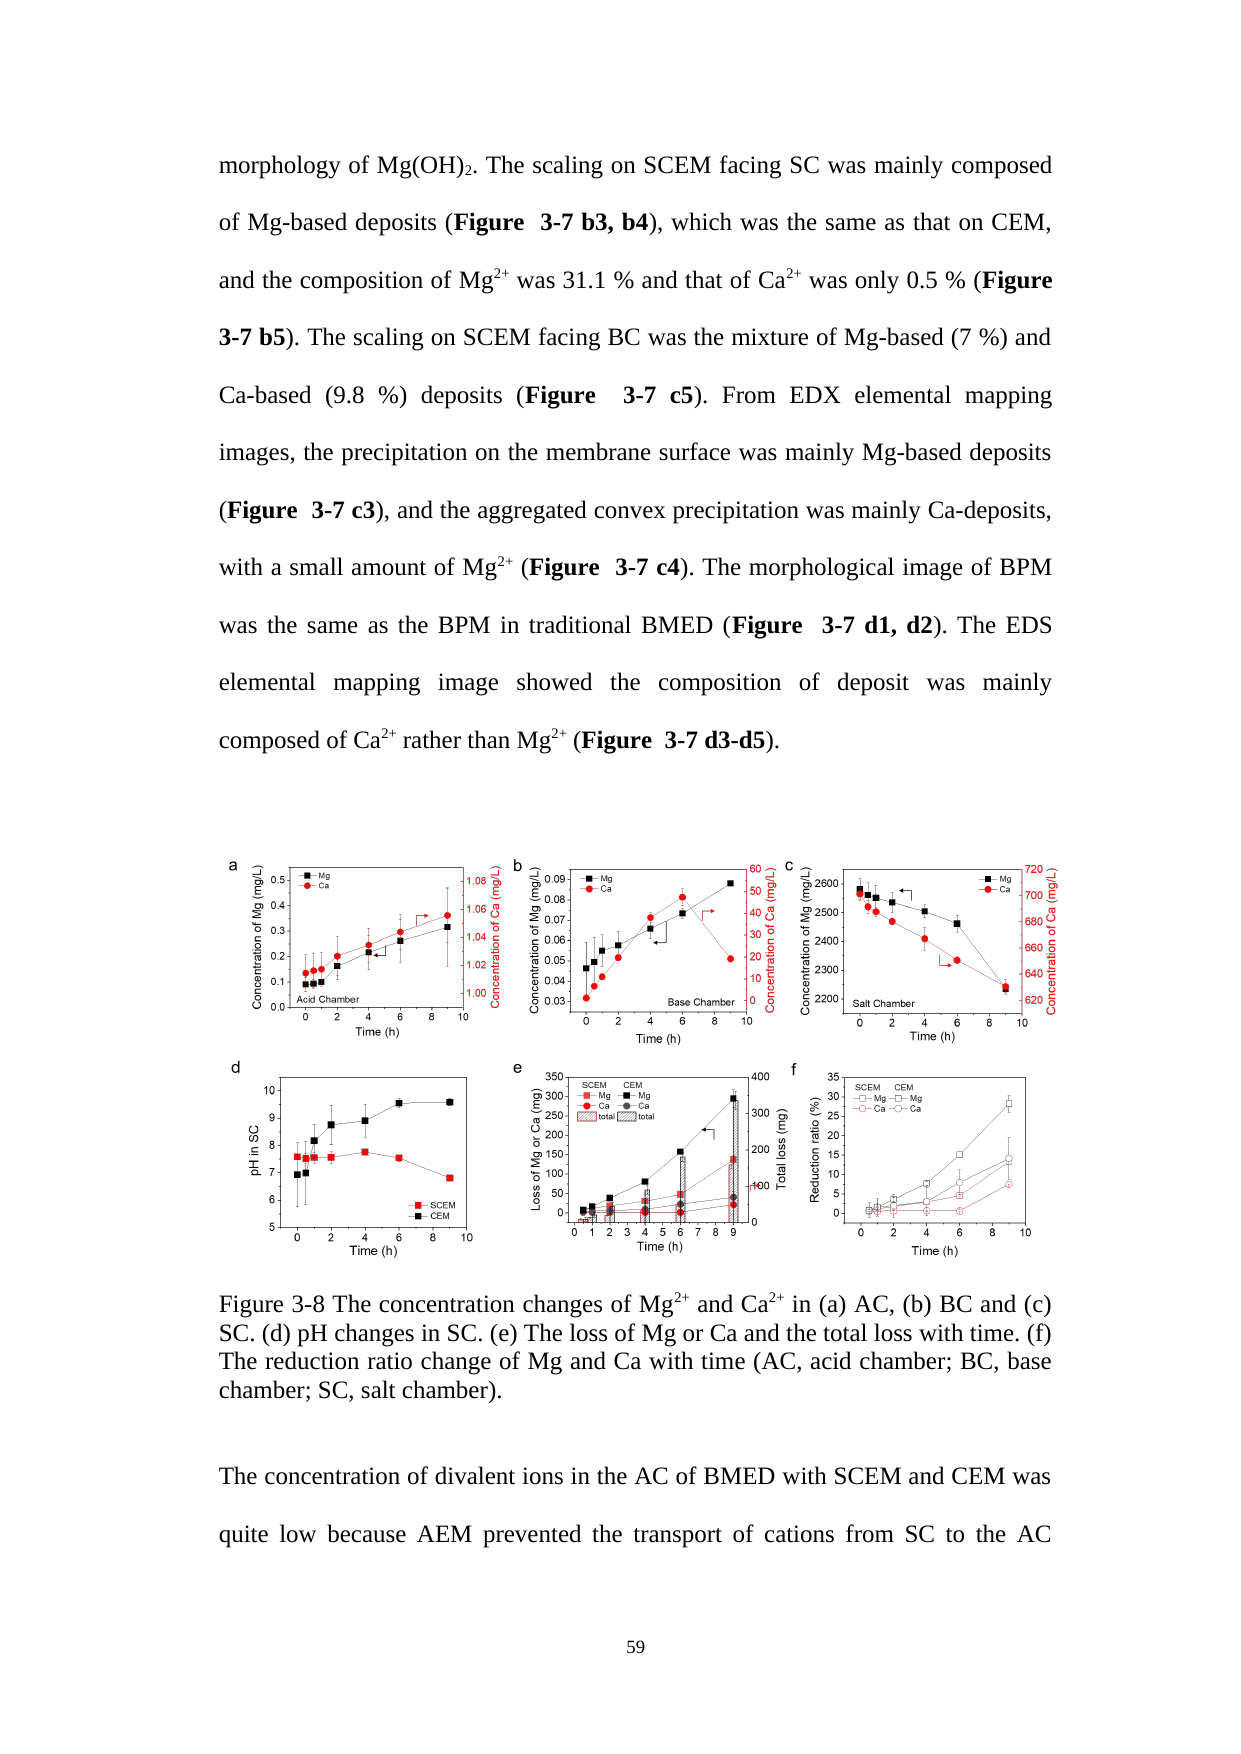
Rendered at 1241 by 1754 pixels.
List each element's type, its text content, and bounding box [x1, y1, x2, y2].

text Figure 3-8 The concentration changes of Mg2+ and Ca2+ in (a) AC, (b) BC and (c) SC. (d) pH changes in SC. (e) The loss of Mg or Ca and the total loss with time. (f) The reduction ratio change of Mg and Ca with time (AC, acid chamber; BC, base chamber; SC, salt chamber). [218, 1289, 1053, 1404]
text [218, 1461, 1053, 1548]
picture [218, 840, 1072, 1263]
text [218, 150, 1053, 754]
